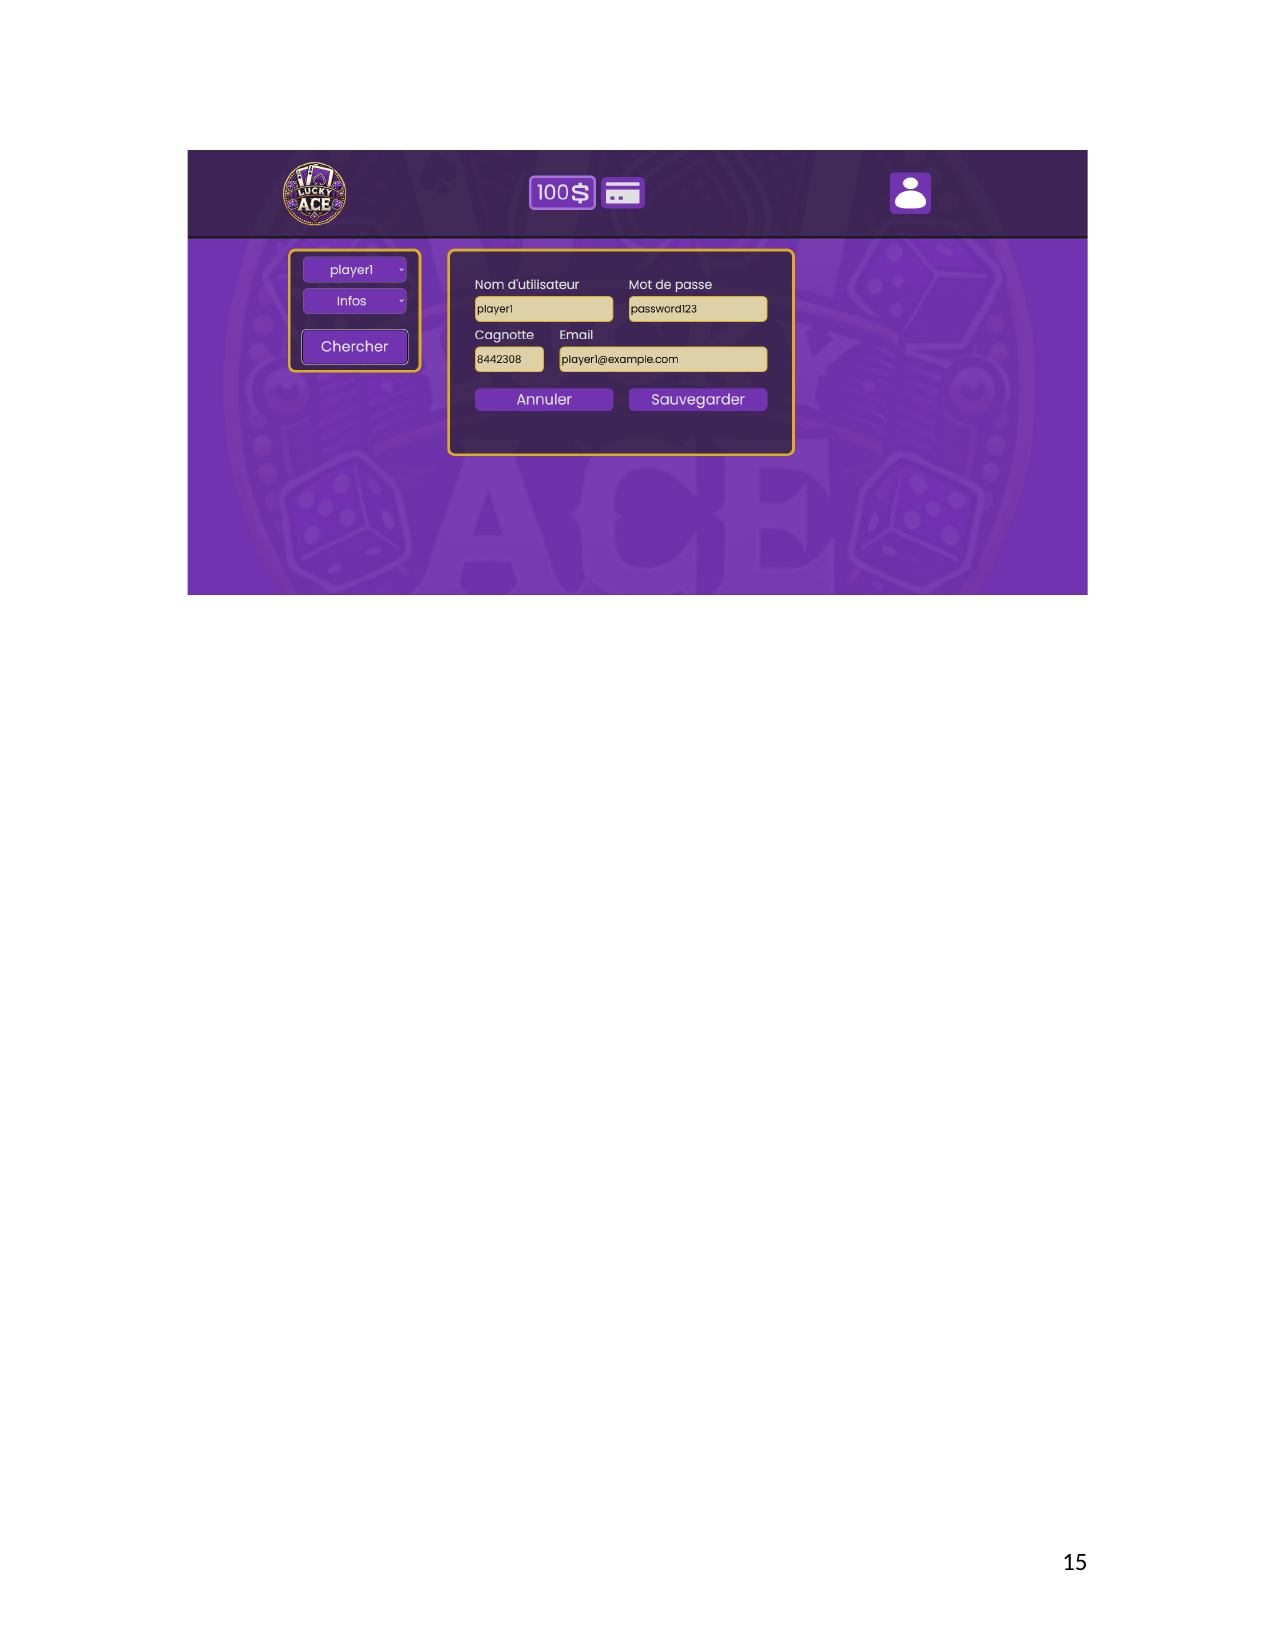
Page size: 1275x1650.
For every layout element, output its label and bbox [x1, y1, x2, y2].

picture [187, 150, 1088, 595]
